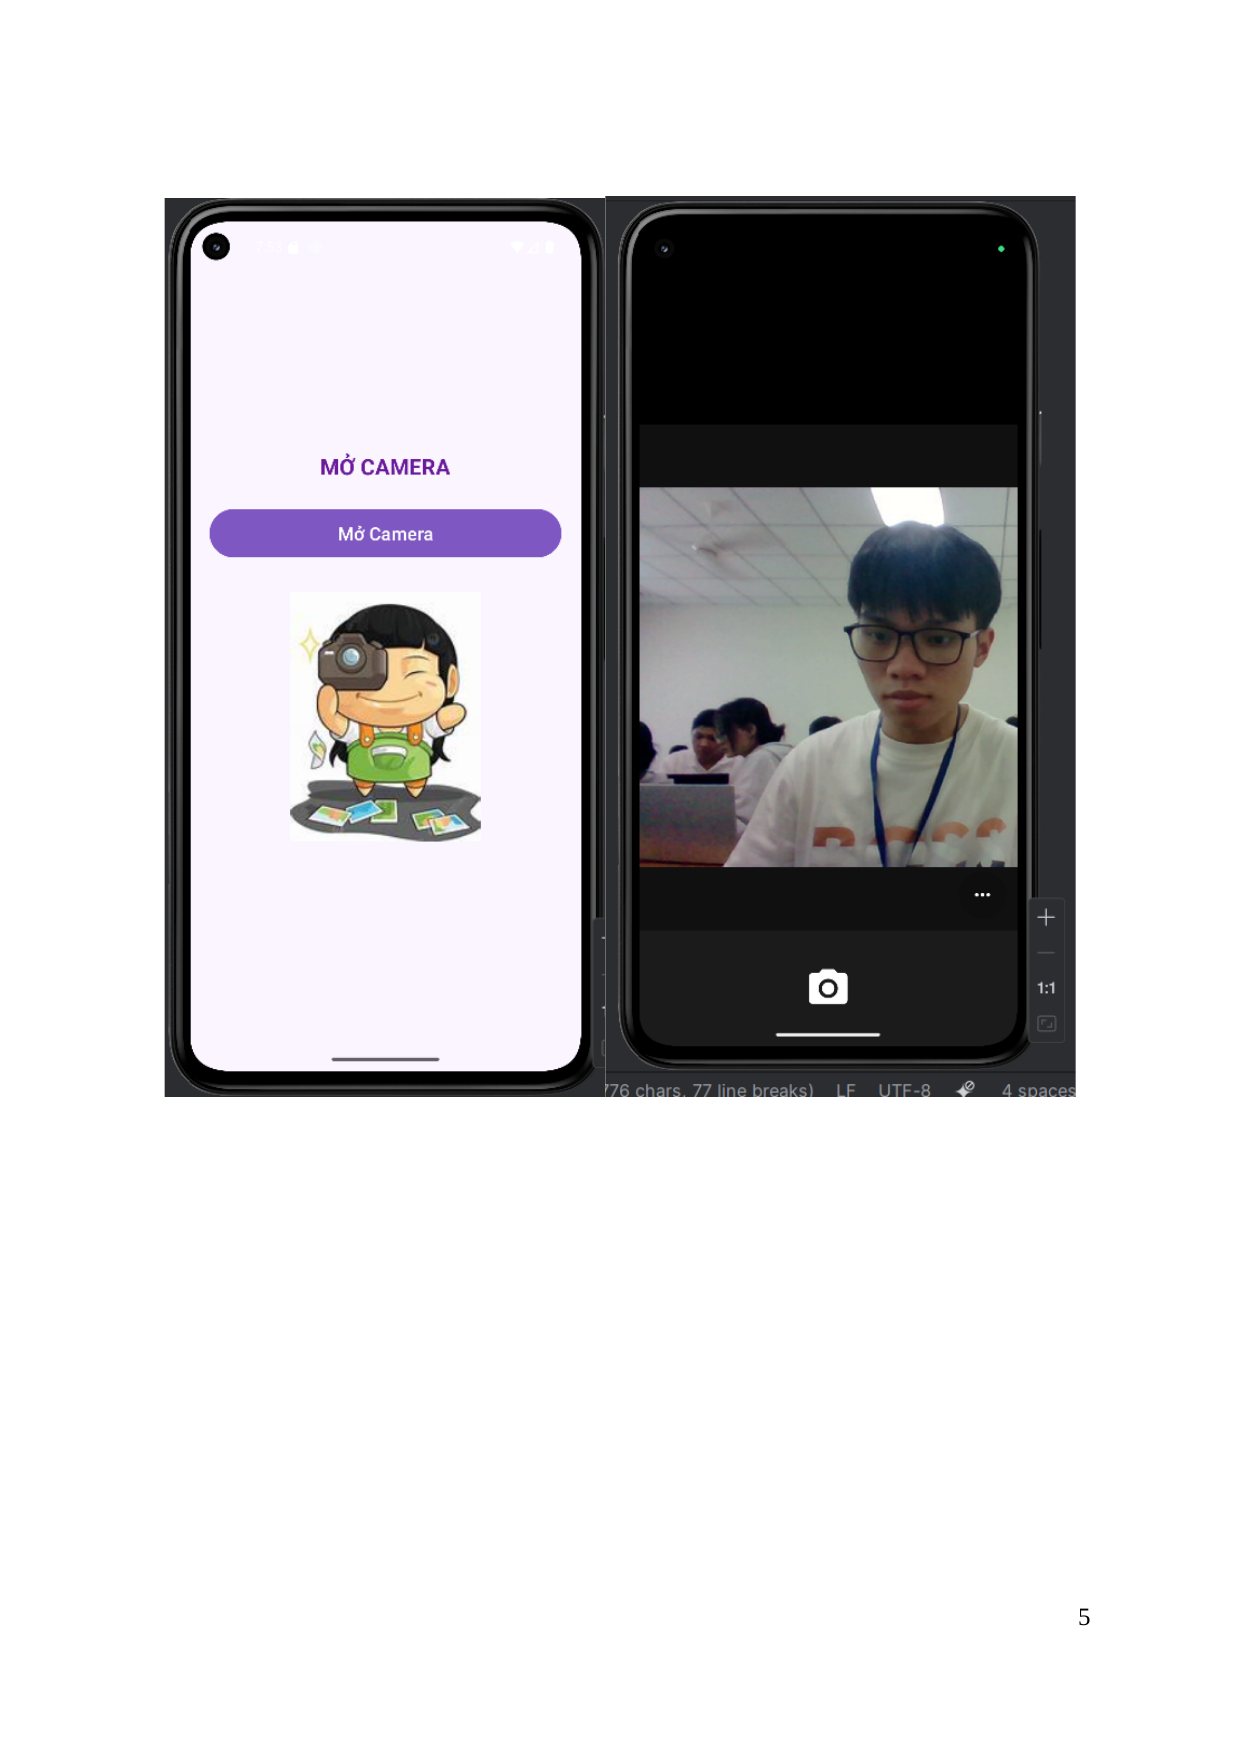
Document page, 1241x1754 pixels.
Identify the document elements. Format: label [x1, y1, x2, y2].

picture [164, 196, 1076, 1097]
